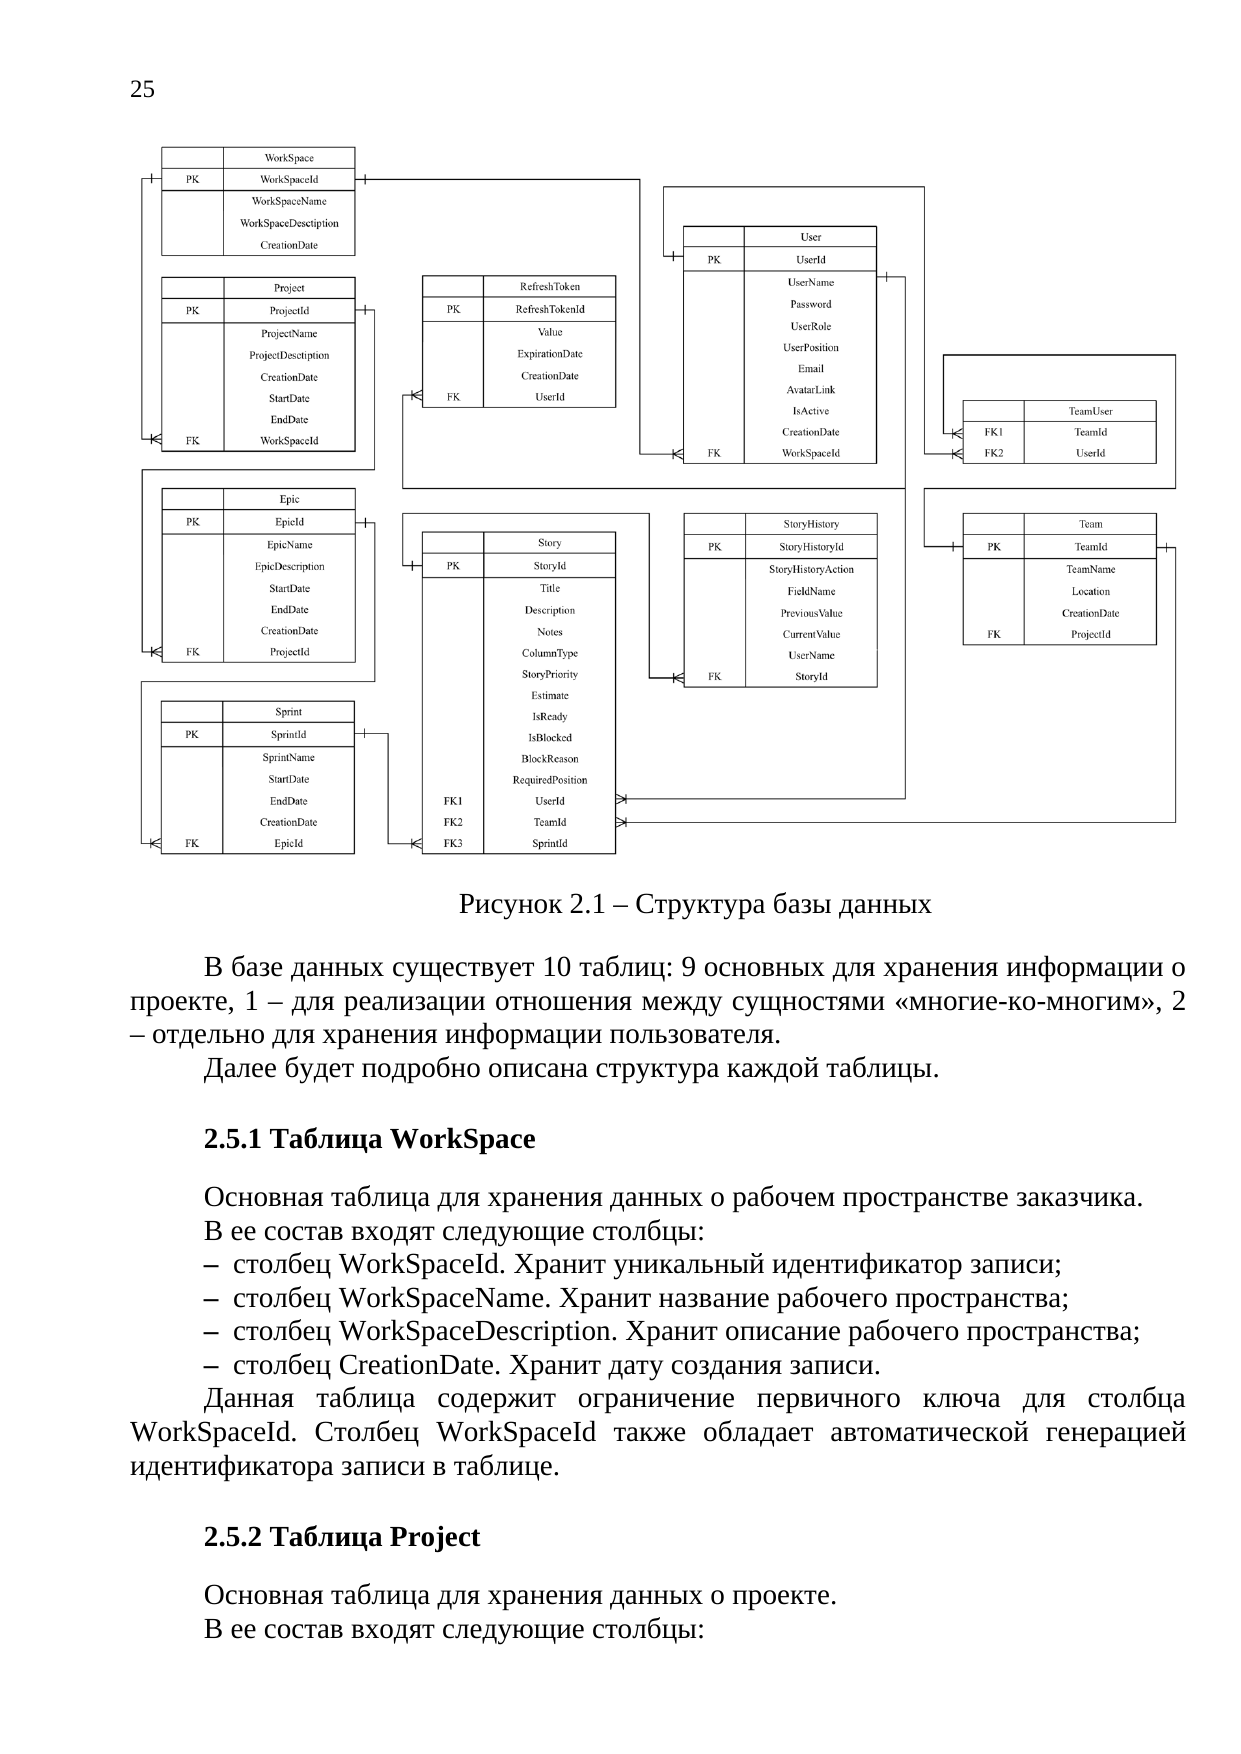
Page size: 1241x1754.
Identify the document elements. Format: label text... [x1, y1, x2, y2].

list столбец WorkSpaceDescription. Хранит описание рабочего пространства; [130, 1313, 1187, 1347]
list столбец CreationDate. Хранит дату создания записи. [130, 1347, 1187, 1381]
text Рисунок 2.1 – Структура базы данных [130, 886, 1187, 920]
list столбец WorkSpaceId. Хранит уникальный идентификатор записи; [130, 1246, 1187, 1280]
text В базе данных существует 10 таблиц: 9 основных для хранения информации о проекте, 1 – для реализации отношения между сущностями «многие-ко-многим», 2 – отдельно для хранения информации пользователя. [130, 949, 1187, 1050]
text Данная таблица содержит ограничение первичного ключа для столбца WorkSpaceId. Cтолбец WorkSpaceId также обладает автоматической генерацией идентификатора записи в таблице. [130, 1381, 1187, 1481]
text Основная таблица для хранения данных о рабочем пространстве заказчика. [130, 1179, 1187, 1213]
text В ее состав входят следующие столбцы: [130, 1611, 1187, 1644]
list Таблица WorkSpace [130, 1121, 1187, 1154]
text Далее будет подробно описана структура каждой таблицы. [130, 1050, 1187, 1083]
list Таблица Project [130, 1519, 1187, 1552]
text В ее состав входят следующие столбцы: [130, 1213, 1187, 1246]
picture [129, 136, 1188, 862]
text Основная таблица для хранения данных о проекте. [130, 1577, 1187, 1611]
list столбец WorkSpaceName. Хранит название рабочего пространства; [130, 1280, 1187, 1313]
